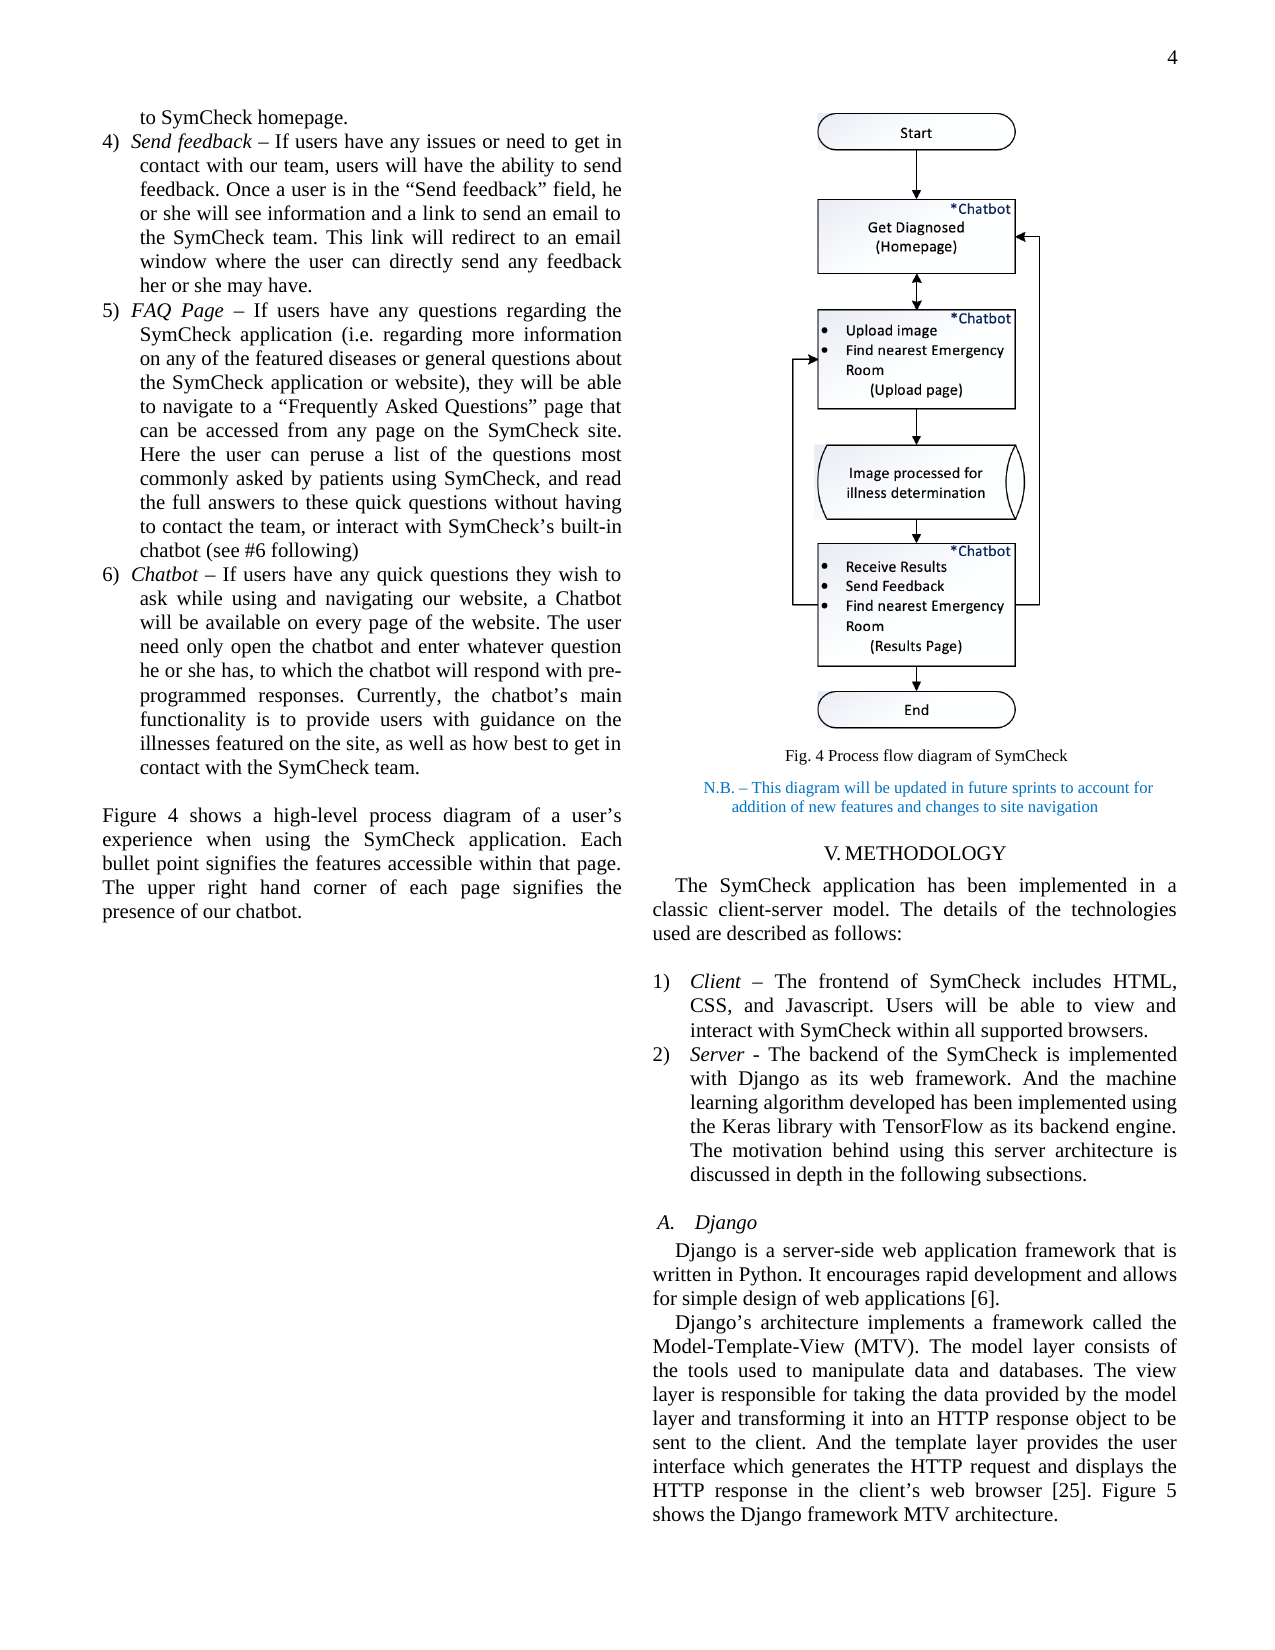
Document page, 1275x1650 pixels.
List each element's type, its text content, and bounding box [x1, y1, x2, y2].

list Send feedback – If users have any issues or need to get in contact with our team, users will have the ability to send feedback. Once a user is in the “Send feedback” field, he or she will see information and a link to send an email to the SymCheck team. This link will redirect to an email window where the user can directly send any feedback her or she may have. [102, 129, 622, 297]
list Client – The frontend of SymCheck includes HTML, CSS, and Javascript. Users will be able to view and interact with SymCheck within all supported browsers. [652, 969, 1177, 1042]
list Django [657, 1210, 1177, 1234]
text Django is a server-side web application framework that is written in Python. It encourages rapid development and allows for simple design of web applications [6]. [652, 1238, 1177, 1310]
text Fig. 4 Process flow diagram of SymCheck [652, 746, 1177, 765]
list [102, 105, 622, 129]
text Django’s architecture implements a framework called the Model-Template-View (MTV). The model layer consists of the tools used to manipulate data and databases. The view layer is responsible for taking the data provided by the model layer and transforming it into an HTTP response object to be sent to the client. And the template layer provides the user interface which generates the HTTP request and displays the HTTP response in the client’s web browser [25]. Figure 5 shows the Django framework MTV architecture. [652, 1310, 1177, 1526]
list FAQ Page – If users have any questions regarding the SymCheck application (i.e. regarding more information on any of the featured diseases or general questions about the SymCheck application or website), they will be able to navigate to a “Frequently Asked Questions” page that can be accessed from any page on the SymCheck site. Here the user can peruse a list of the questions most commonly asked by patients using SymCheck, and read the full answers to these quick questions without having to contact the team, or interact with SymCheck’s built-in chatbot (see #6 following) [102, 297, 622, 562]
text Figure 4 shows a high-level process diagram of a user’s experience when using the SymCheck application. Each bullet point signifies the features accessible within that page. The upper right hand corner of each page signifies the presence of our chatbot. [102, 803, 622, 923]
subtitle METHODOLOGY [652, 841, 1177, 865]
list Server - The backend of the SymCheck is implemented with Django as its web framework. And the machine learning algorithm developed has been implemented using the Keras library with TensorFlow as its backend engine. The motivation behind using this server architecture is discussed in depth in the following subsections. [652, 1042, 1177, 1186]
picture [778, 105, 1057, 734]
list Chatbot – If users have any quick questions they wish to ask while using and navigating our website, a Chatbot will be available on every page of the website. The user need only open the chatbot and enter whatever question he or she has, to which the chatbot will respond with pre-programmed responses. Currently, the chatbot’s main functionality is to provide users with guidance on the illnesses featured on the site, as well as how best to get in contact with the SymCheck team. [102, 562, 622, 779]
text The SymCheck application has been implemented in a classic client-server model. The details of the technologies used are described as follows: [652, 873, 1177, 945]
text N.B. – This diagram will be updated in future sprints to account for addition of new features and changes to site navigation [652, 777, 1177, 816]
